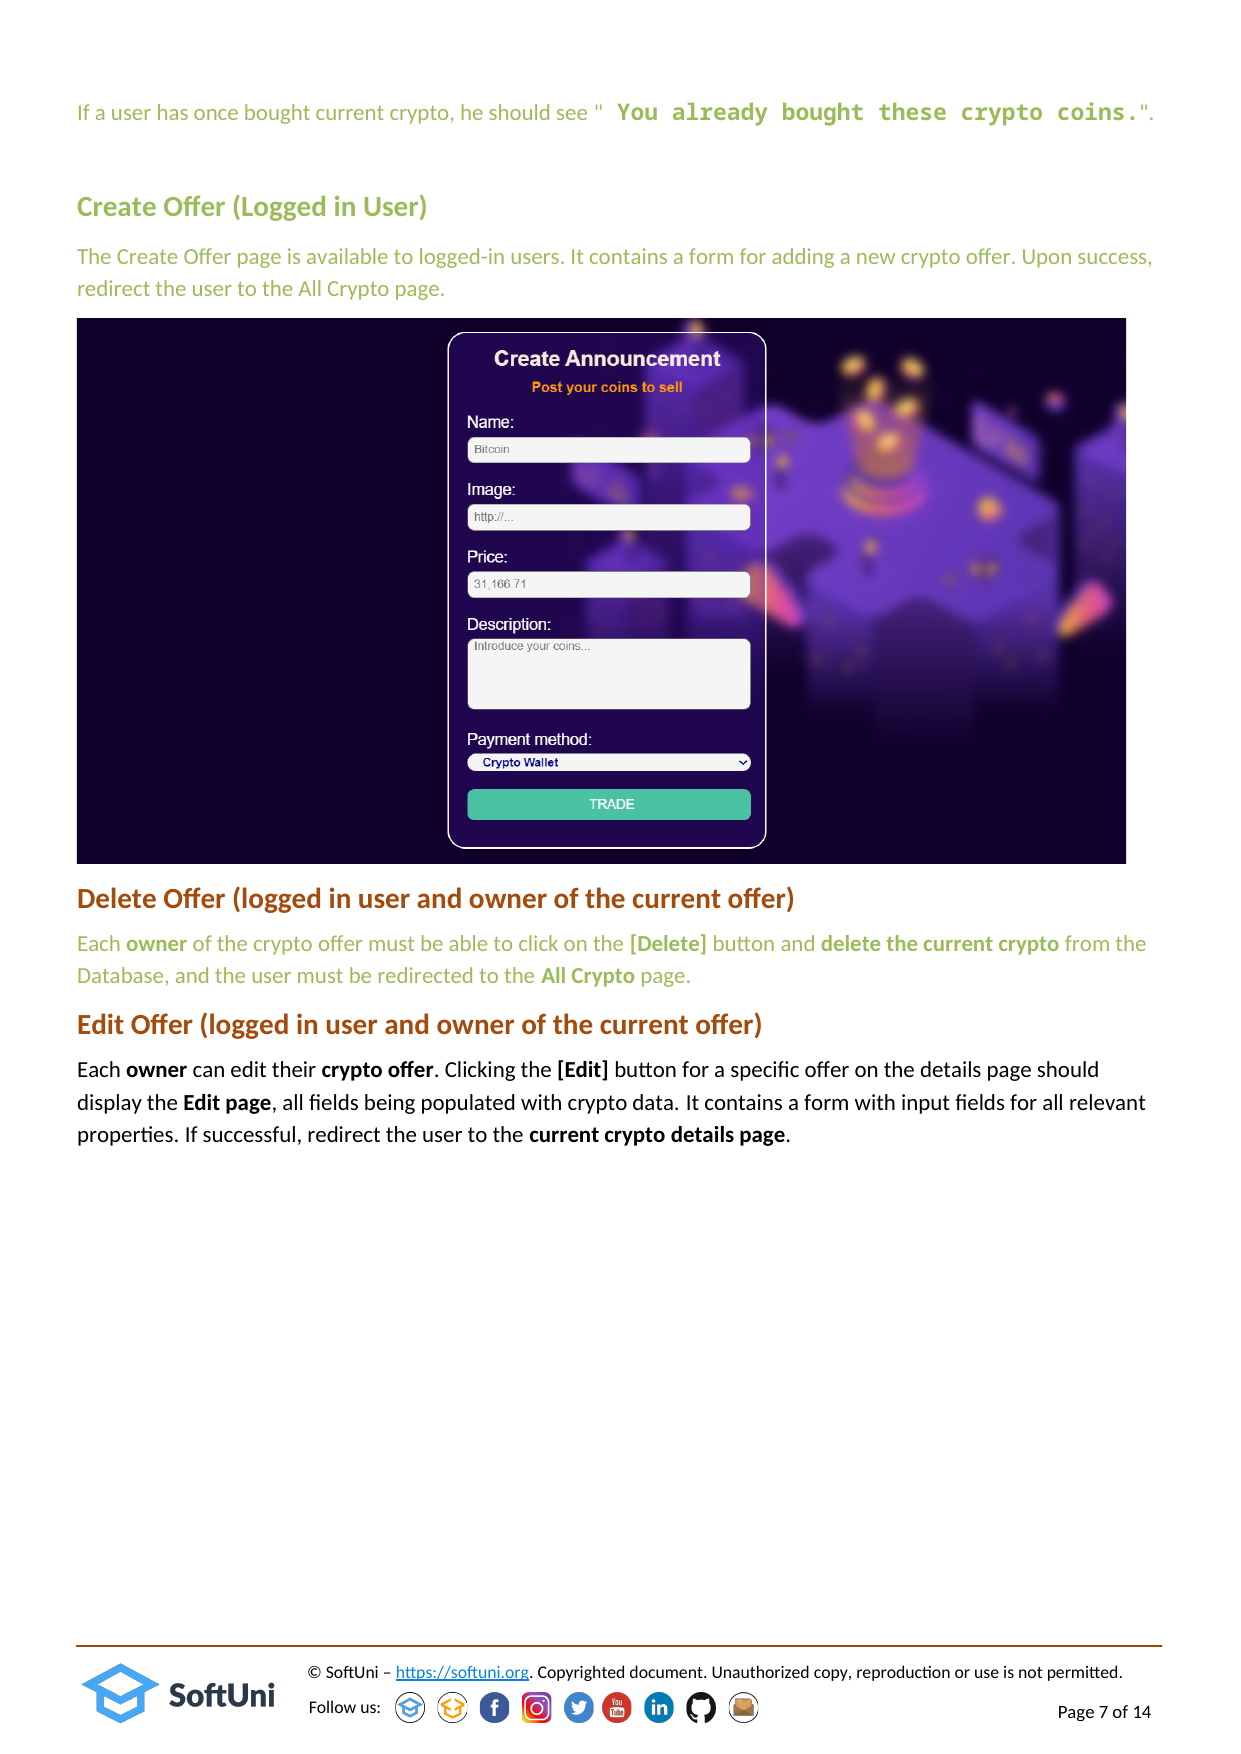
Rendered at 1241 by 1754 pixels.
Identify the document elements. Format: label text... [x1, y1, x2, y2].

picture [76, 318, 1127, 864]
subtitle Edit Offer (logged in user and owner of the current offer) [77, 1006, 1163, 1042]
picture [75, 1658, 281, 1729]
picture [437, 1692, 468, 1723]
text Each owner can edit their crypto offer. Clicking the [Edit] button for a specific offer on the details page should display the Edit page, all fields being populated with crypto data. It contains a form with input fields for all relevant properties. If successful, redirect the user to the current crypto details page. [77, 1056, 1163, 1148]
subtitle Delete Offer (logged in user and owner of the current offer) [77, 880, 1163, 916]
text Each owner of the crypto offer must be able to click on the [Delete] button and delete the current crypto from the Database, and the user must be redirected to the All Crypto page. [77, 929, 1163, 989]
text Create Offer (Logged in User) [77, 188, 1163, 224]
picture [665, 1692, 674, 1701]
picture [644, 1714, 653, 1723]
picture [522, 1692, 552, 1723]
picture [479, 1692, 510, 1723]
picture [728, 1692, 759, 1723]
picture [395, 1692, 425, 1723]
text If a user has once bought current crypto, he should see " You already bought these crypto coins.". [77, 95, 1163, 127]
picture [564, 1692, 594, 1723]
picture [686, 1692, 716, 1723]
text The Create Offer page is available to logged-in users. It contains a form for adding a new crypto offer. Upon success, redirect the user to the All Crypto page. [77, 242, 1163, 302]
picture [602, 1692, 632, 1723]
picture [644, 1692, 653, 1701]
picture [665, 1714, 674, 1723]
picture [658, 1705, 667, 1714]
